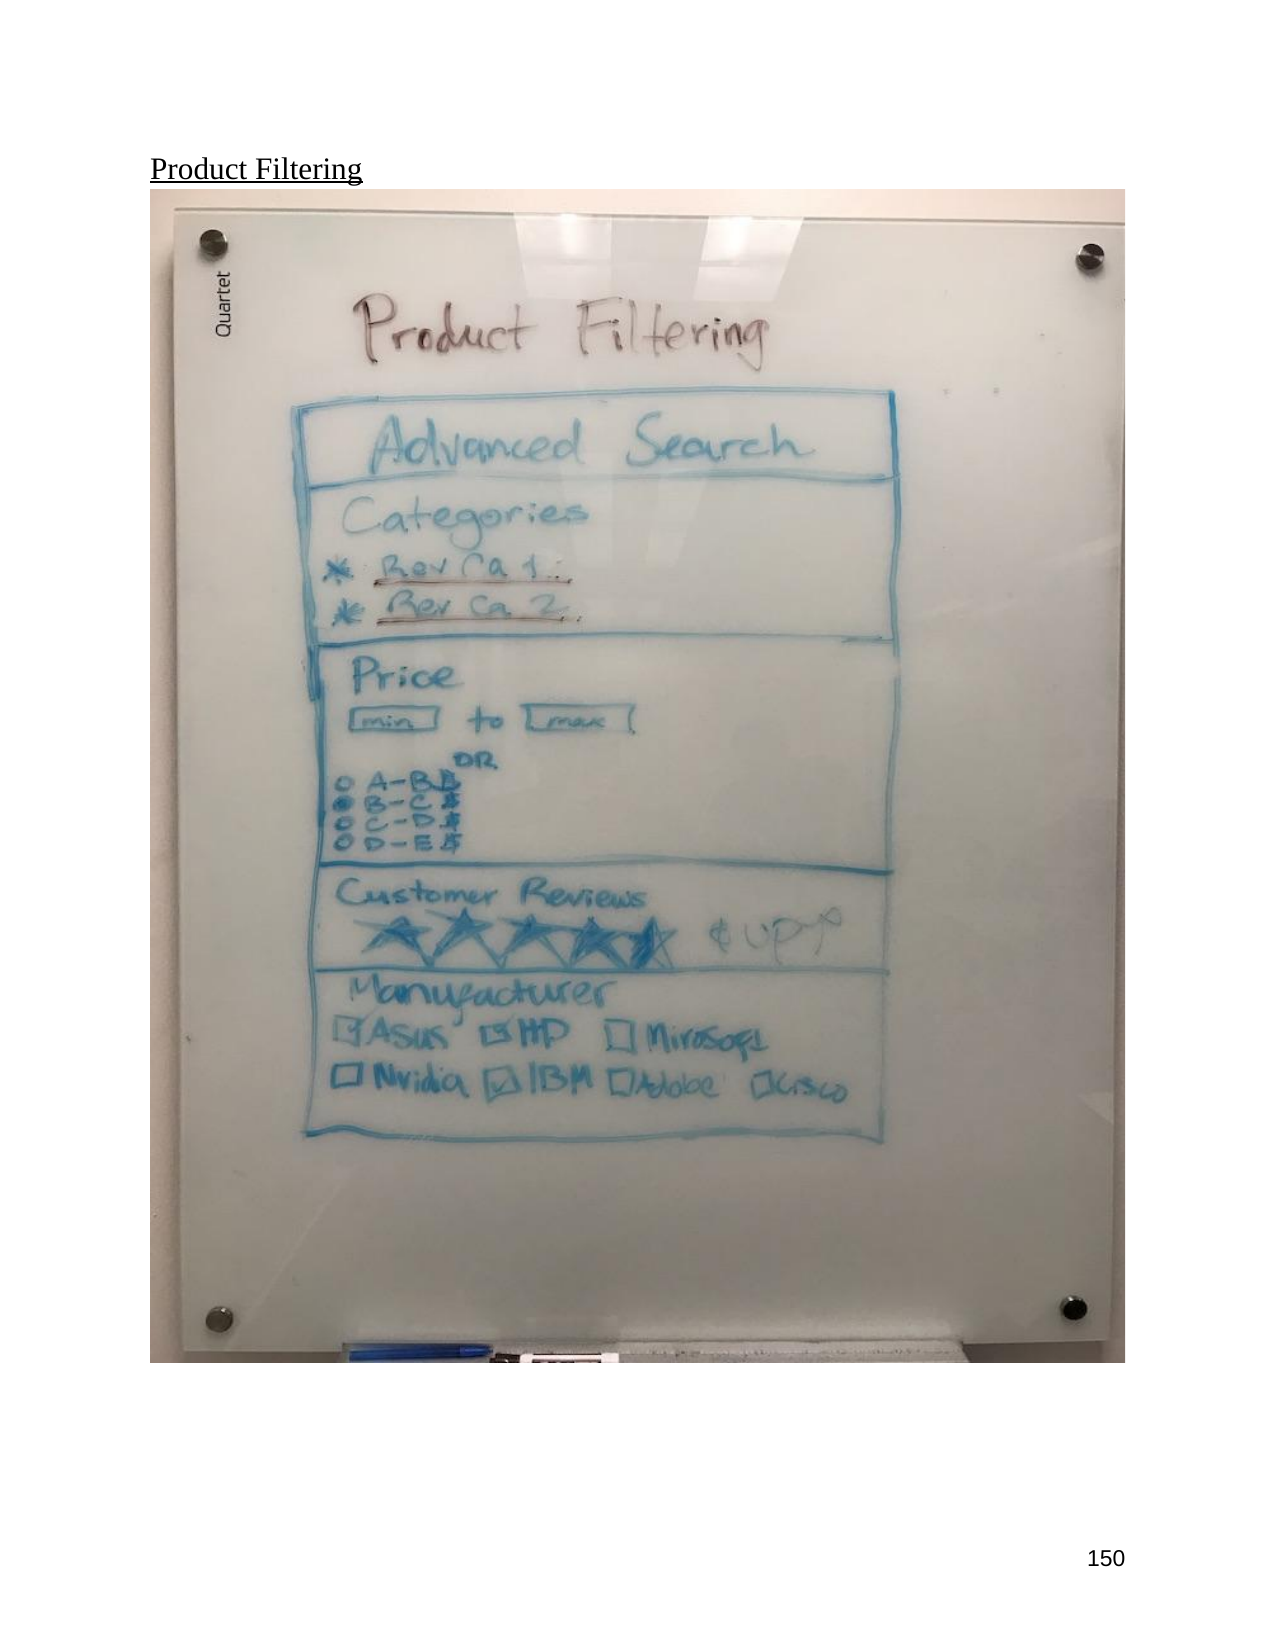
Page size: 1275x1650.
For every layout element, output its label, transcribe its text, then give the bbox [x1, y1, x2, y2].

picture [150, 189, 1125, 1363]
text Product Filtering [150, 150, 1125, 189]
